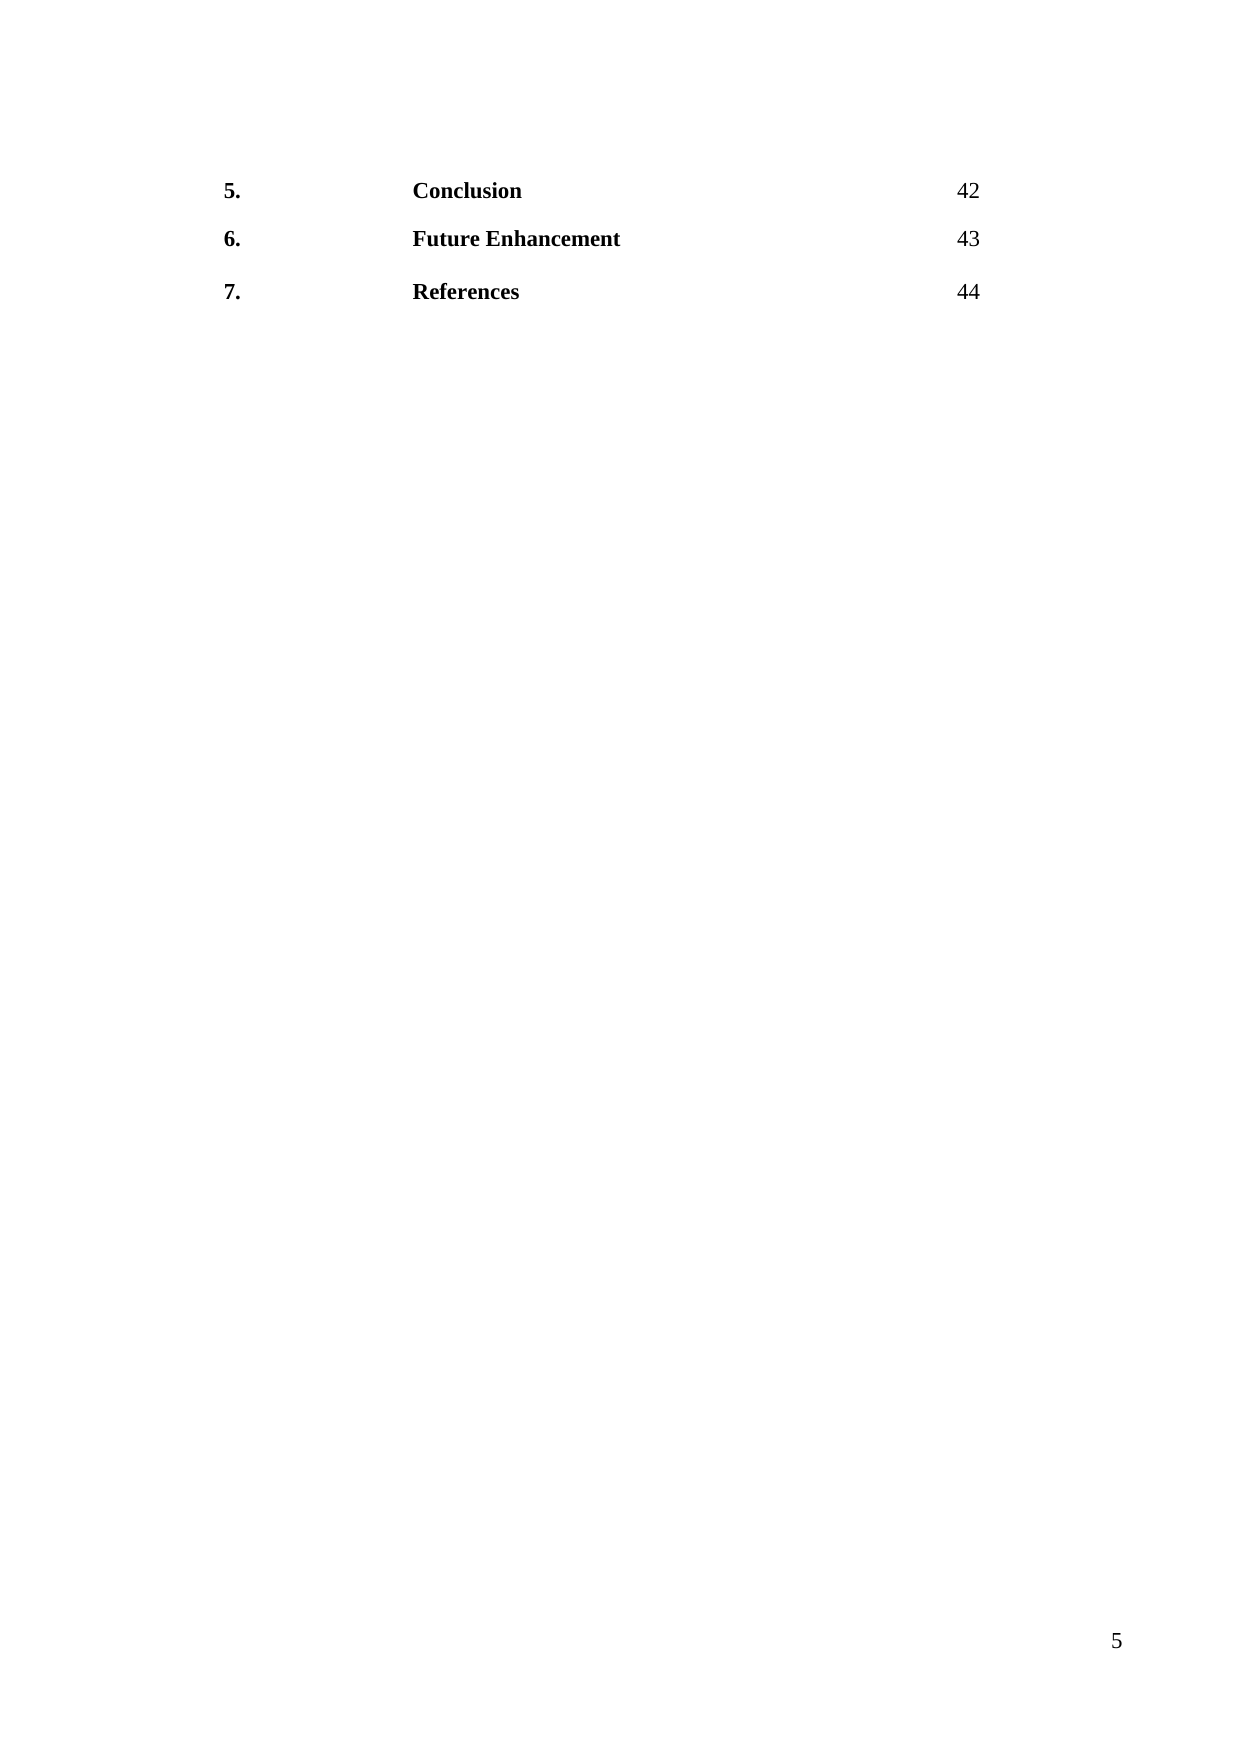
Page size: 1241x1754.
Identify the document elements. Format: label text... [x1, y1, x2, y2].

list Conclusion 42 [223, 177, 1122, 203]
list References 44 [223, 278, 1122, 304]
list Future Enhancement 43 [223, 225, 1122, 251]
